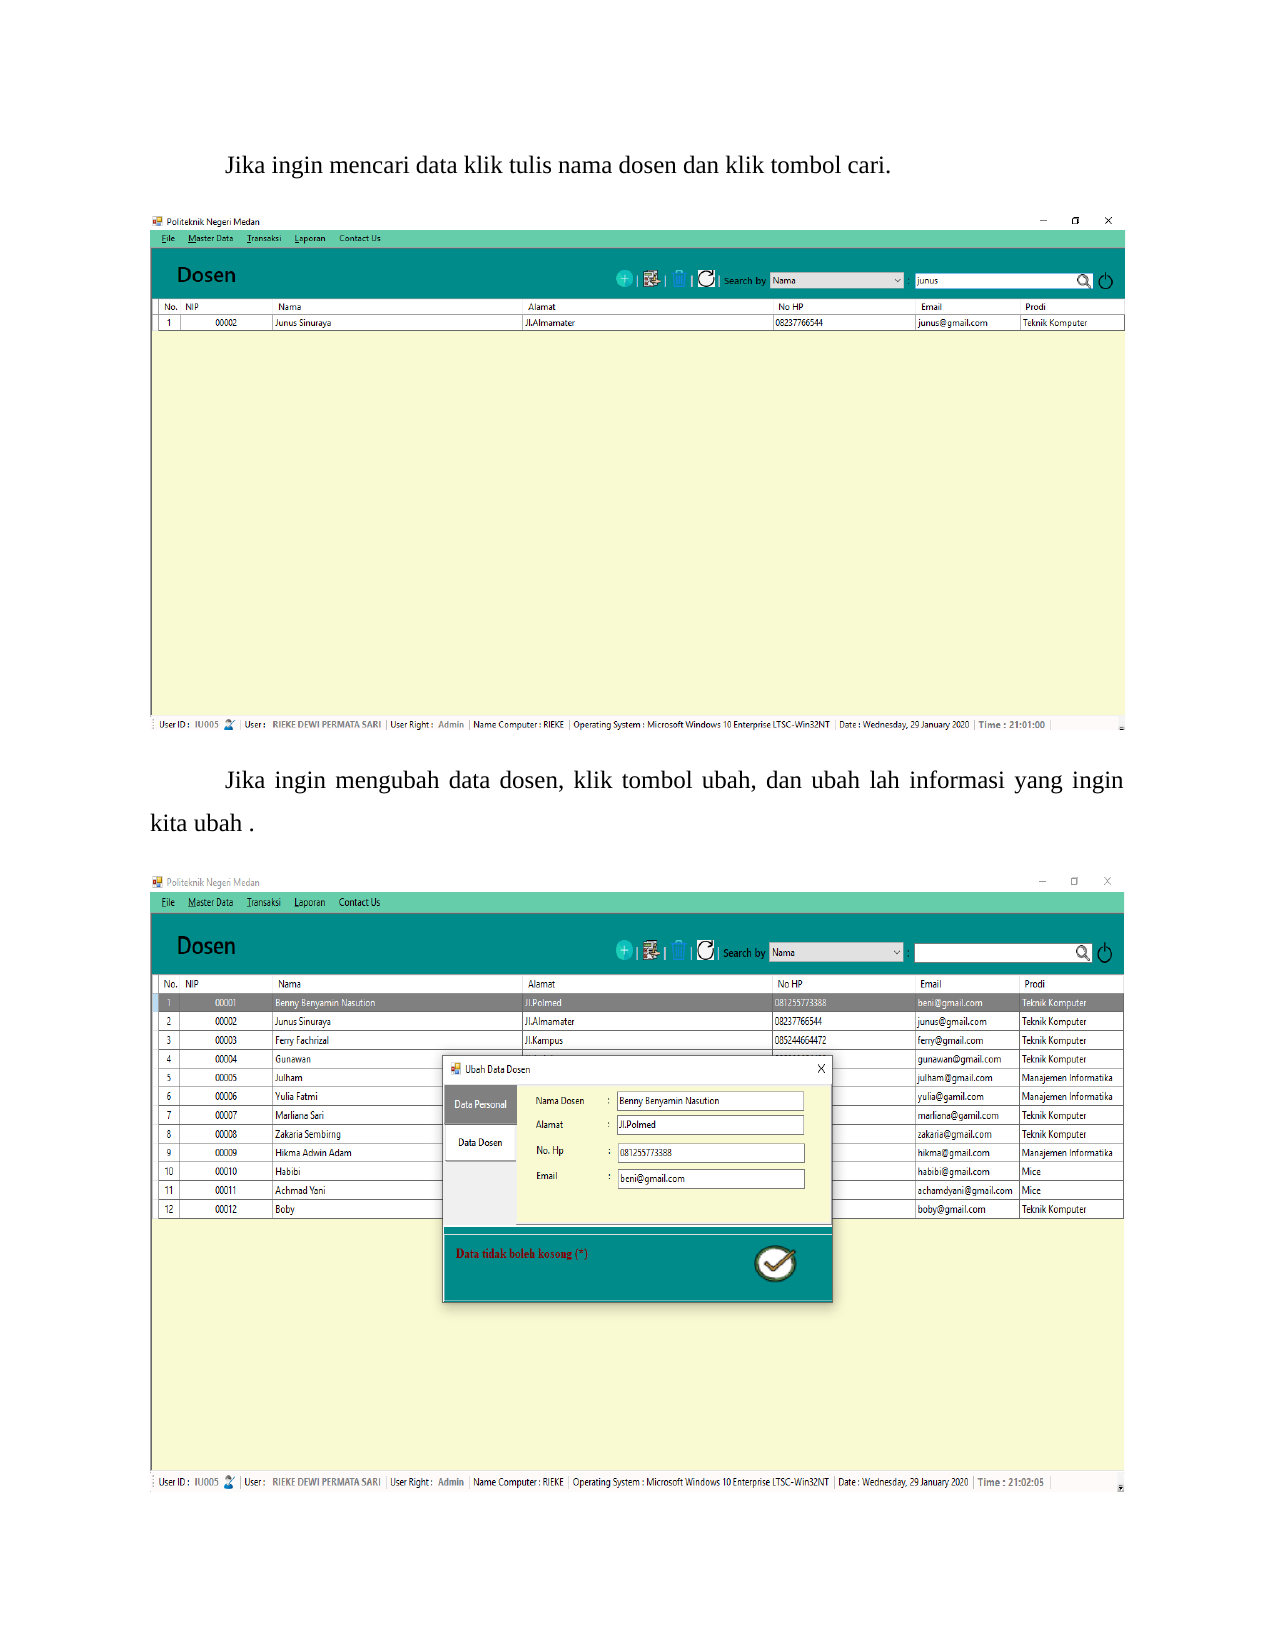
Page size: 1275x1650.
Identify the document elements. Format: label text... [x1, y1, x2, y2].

text Jika ingin mengubah data dosen, klik tombol ubah, dan ubah lah informasi yang ingin kita ubah . [150, 765, 1125, 837]
picture [150, 872, 1125, 1492]
text Jika ingin mencari data klik tulis nama dosen dan klik tombol cari. [150, 150, 1125, 179]
picture [150, 213, 1125, 730]
